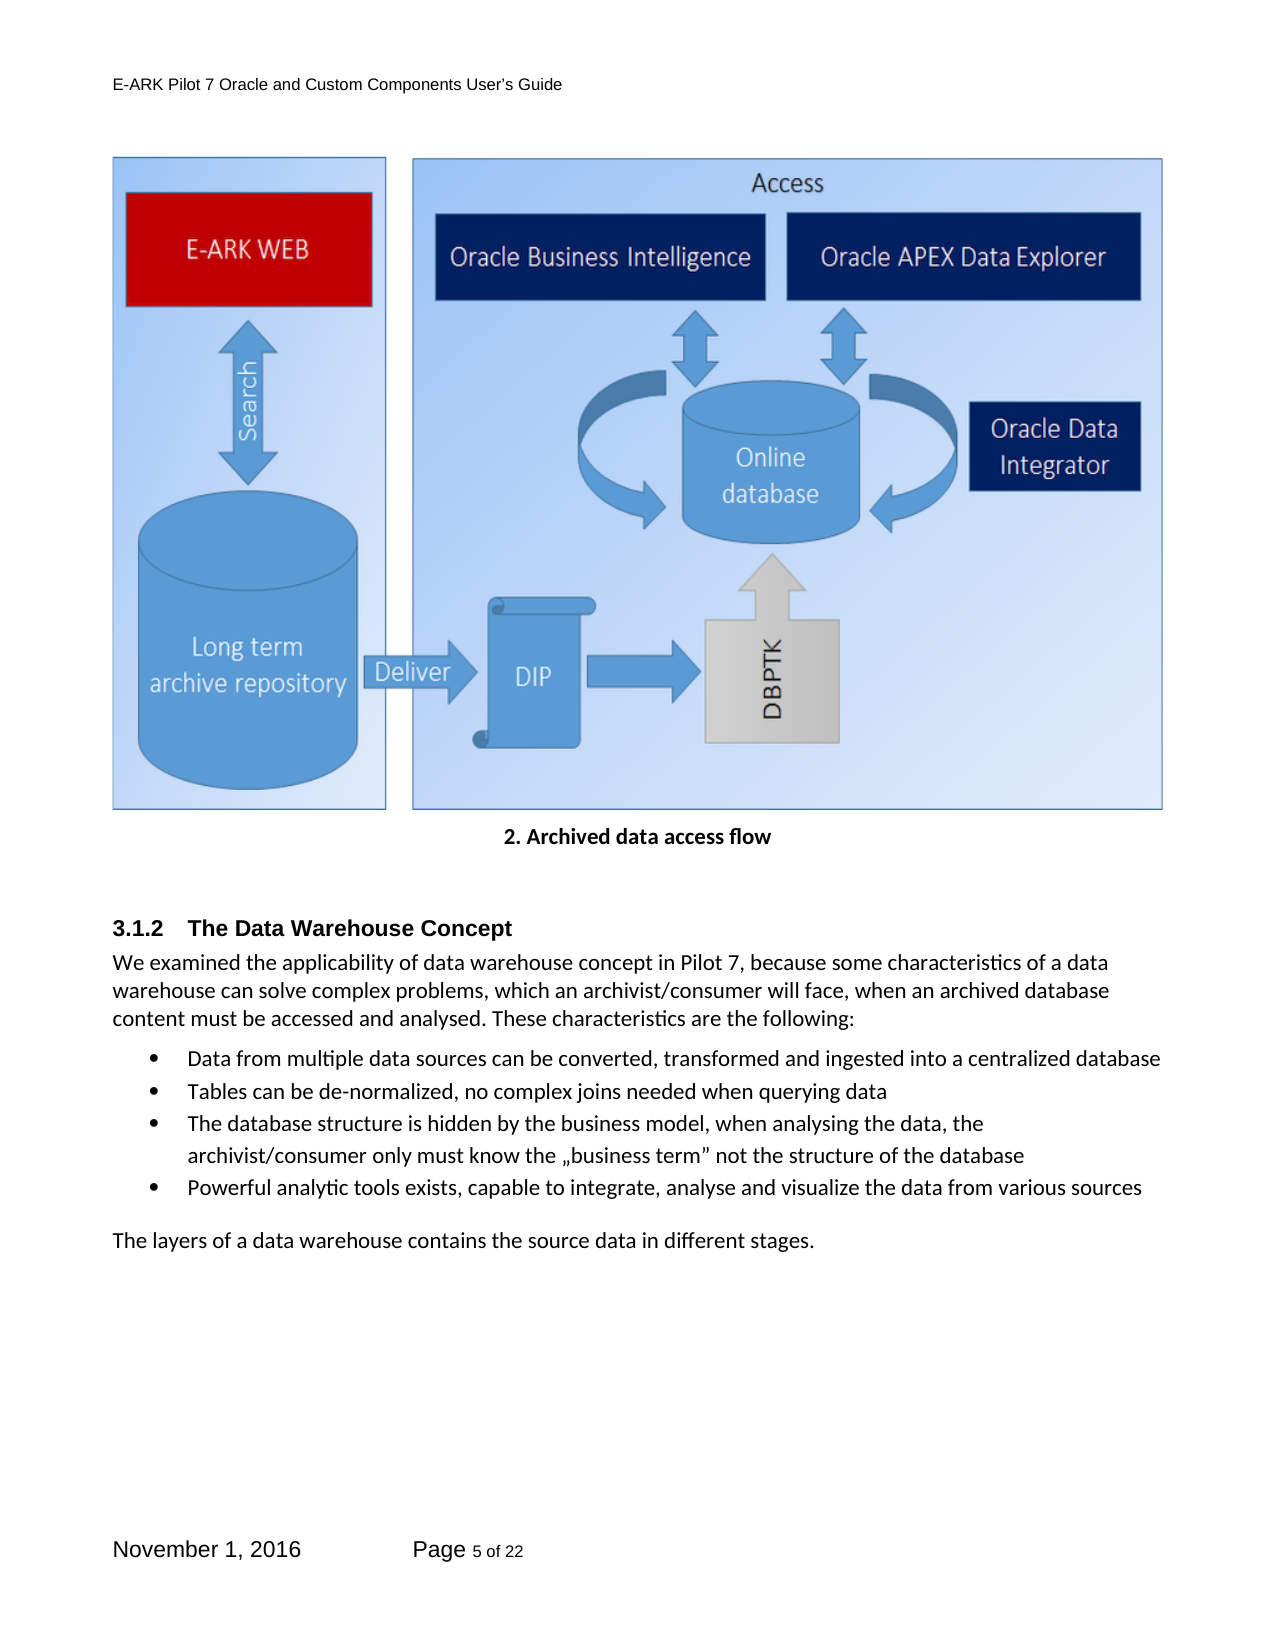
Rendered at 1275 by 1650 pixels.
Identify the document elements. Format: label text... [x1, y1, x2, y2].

picture [112, 153, 1163, 810]
text 2. Archived data access flow [112, 822, 1162, 850]
subtitle The Data Warehouse Concept [112, 915, 1162, 942]
list Data from multiple data sources can be converted, transformed and ingested into a centralized database [150, 1044, 1162, 1073]
list The database structure is hidden by the business model, when analysing the data, the archivist/consumer only must know the „business term” not the structure of the database [150, 1109, 1162, 1169]
list Powerful analytic tools exists, capable to integrate, analyse and visualize the data from various sources [150, 1173, 1162, 1201]
list Tables can be de-normalized, no complex joins needed when querying data [150, 1077, 1162, 1105]
text The layers of a data warehouse contains the source data in different stages. [112, 1226, 1162, 1254]
text We examined the applicability of data warehouse concept in Pilot 7, because some characteristics of a data warehouse can solve complex problems, which an archivist/consumer will face, when an archived database content must be accessed and analysed. These characteristics are the following: [112, 948, 1162, 1032]
